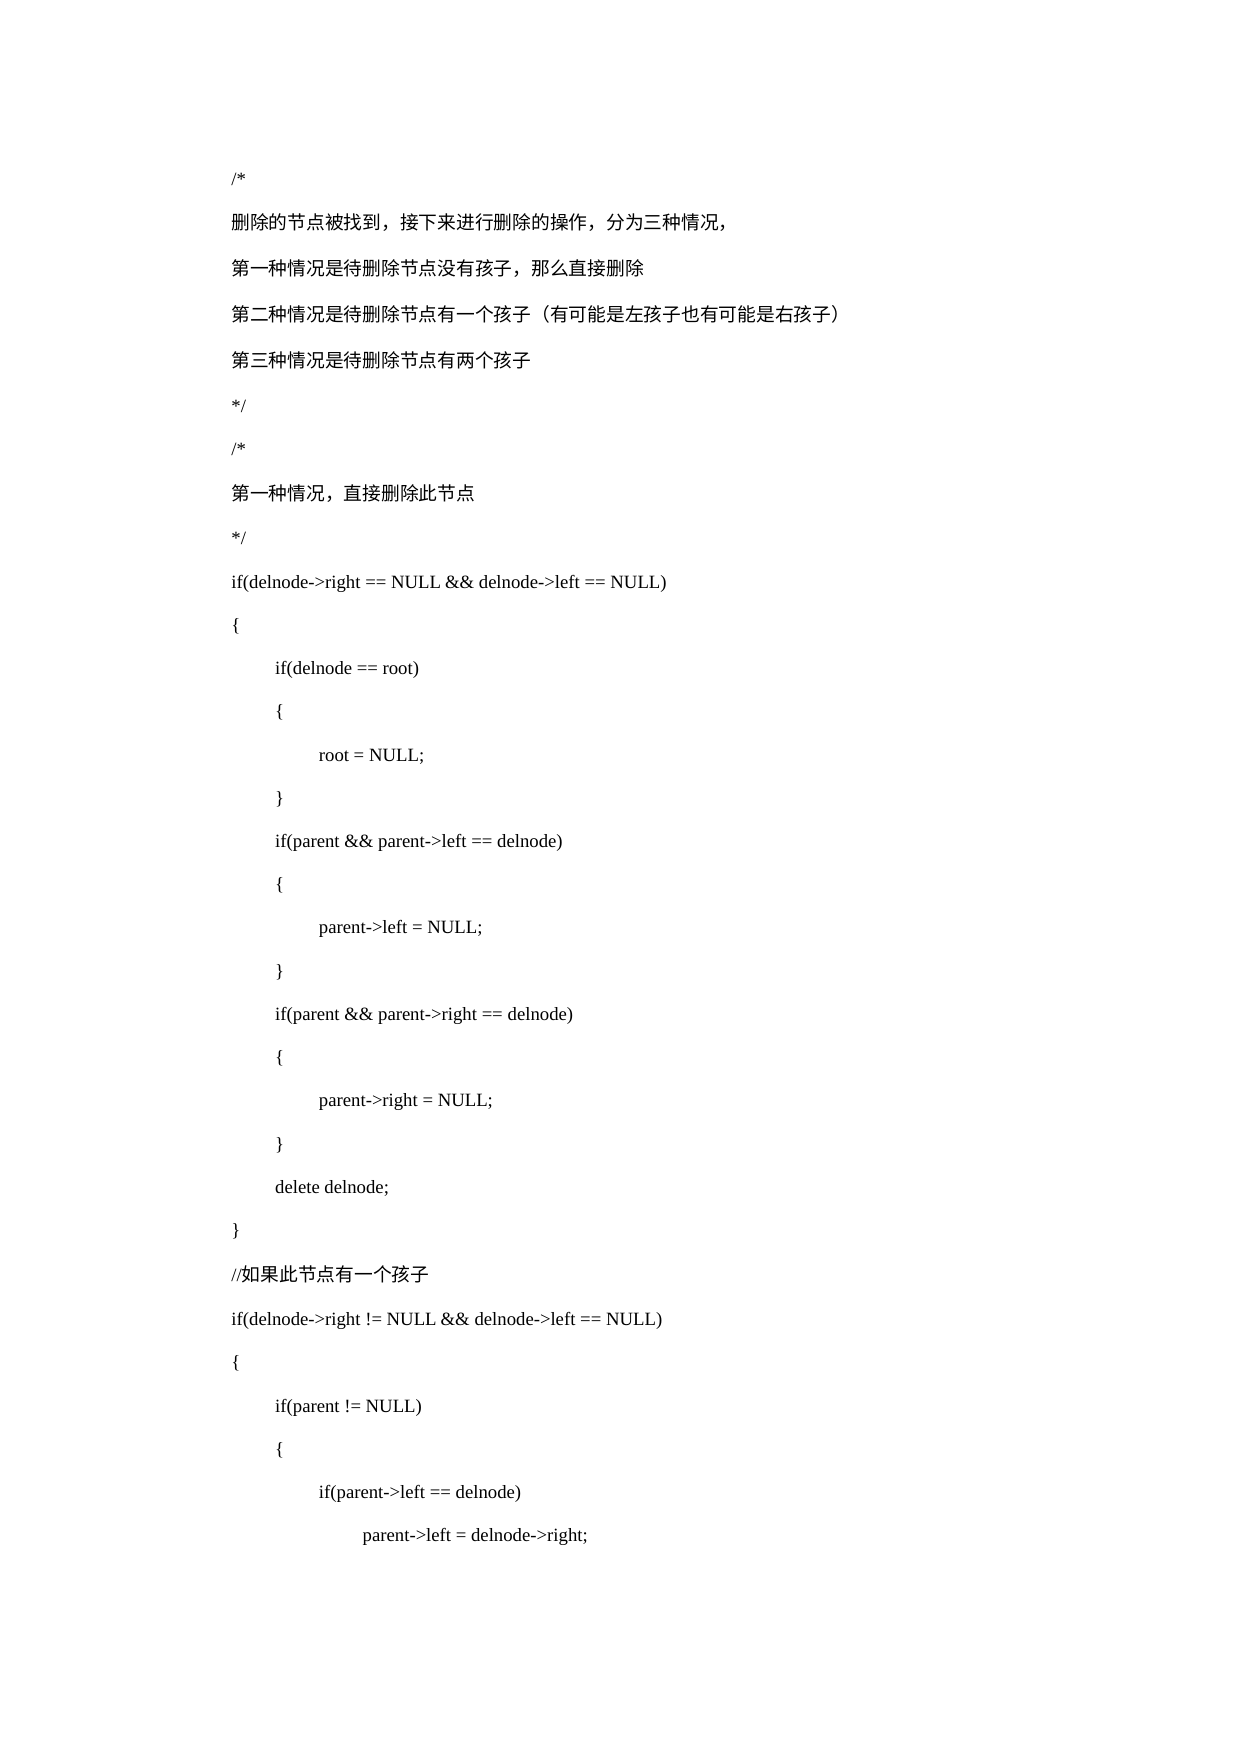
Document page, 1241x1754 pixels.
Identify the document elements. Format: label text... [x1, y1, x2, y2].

text } [187, 954, 1053, 987]
text parent->right = NULL; [187, 1084, 1053, 1116]
text } [187, 1213, 1053, 1246]
text } [187, 1127, 1053, 1159]
text 第一种情况，直接删除此节点 [187, 476, 1053, 508]
text } [187, 781, 1053, 814]
text 第一种情况是待删除节点没有孩子，那么直接删除 [187, 251, 1053, 284]
text { [187, 868, 1053, 900]
text 第三种情况是待删除节点有两个孩子 [187, 343, 1053, 376]
text if(parent && parent->right == delnode) [187, 997, 1053, 1030]
text 第二种情况是待删除节点有一个孩子（有可能是左孩子也有可能是右孩子） [187, 297, 1053, 330]
text { [187, 1346, 1053, 1378]
text /* [187, 162, 1053, 194]
text { [187, 695, 1053, 727]
text */ [187, 522, 1053, 554]
text parent->left = NULL; [187, 911, 1053, 943]
text delete delnode; [187, 1170, 1053, 1203]
text //如果此节点有一个孩子 [187, 1257, 1053, 1289]
text 删除的节点被找到，接下来进行删除的操作，分为三种情况， [187, 205, 1053, 238]
text if(delnode == root) [187, 652, 1053, 684]
text parent->left = delnode->right; [187, 1519, 1053, 1551]
text /* [187, 433, 1053, 465]
text if(parent != NULL) [187, 1389, 1053, 1422]
text */ [187, 389, 1053, 422]
text { [187, 608, 1053, 641]
text if(delnode->right != NULL && delnode->left == NULL) [187, 1303, 1053, 1335]
text root = NULL; [187, 738, 1053, 771]
text if(parent && parent->left == delnode) [187, 824, 1053, 857]
text if(delnode->right == NULL && delnode->left == NULL) [187, 565, 1053, 598]
text { [187, 1432, 1053, 1465]
text { [187, 1041, 1053, 1073]
text if(parent->left == delnode) [187, 1476, 1053, 1508]
